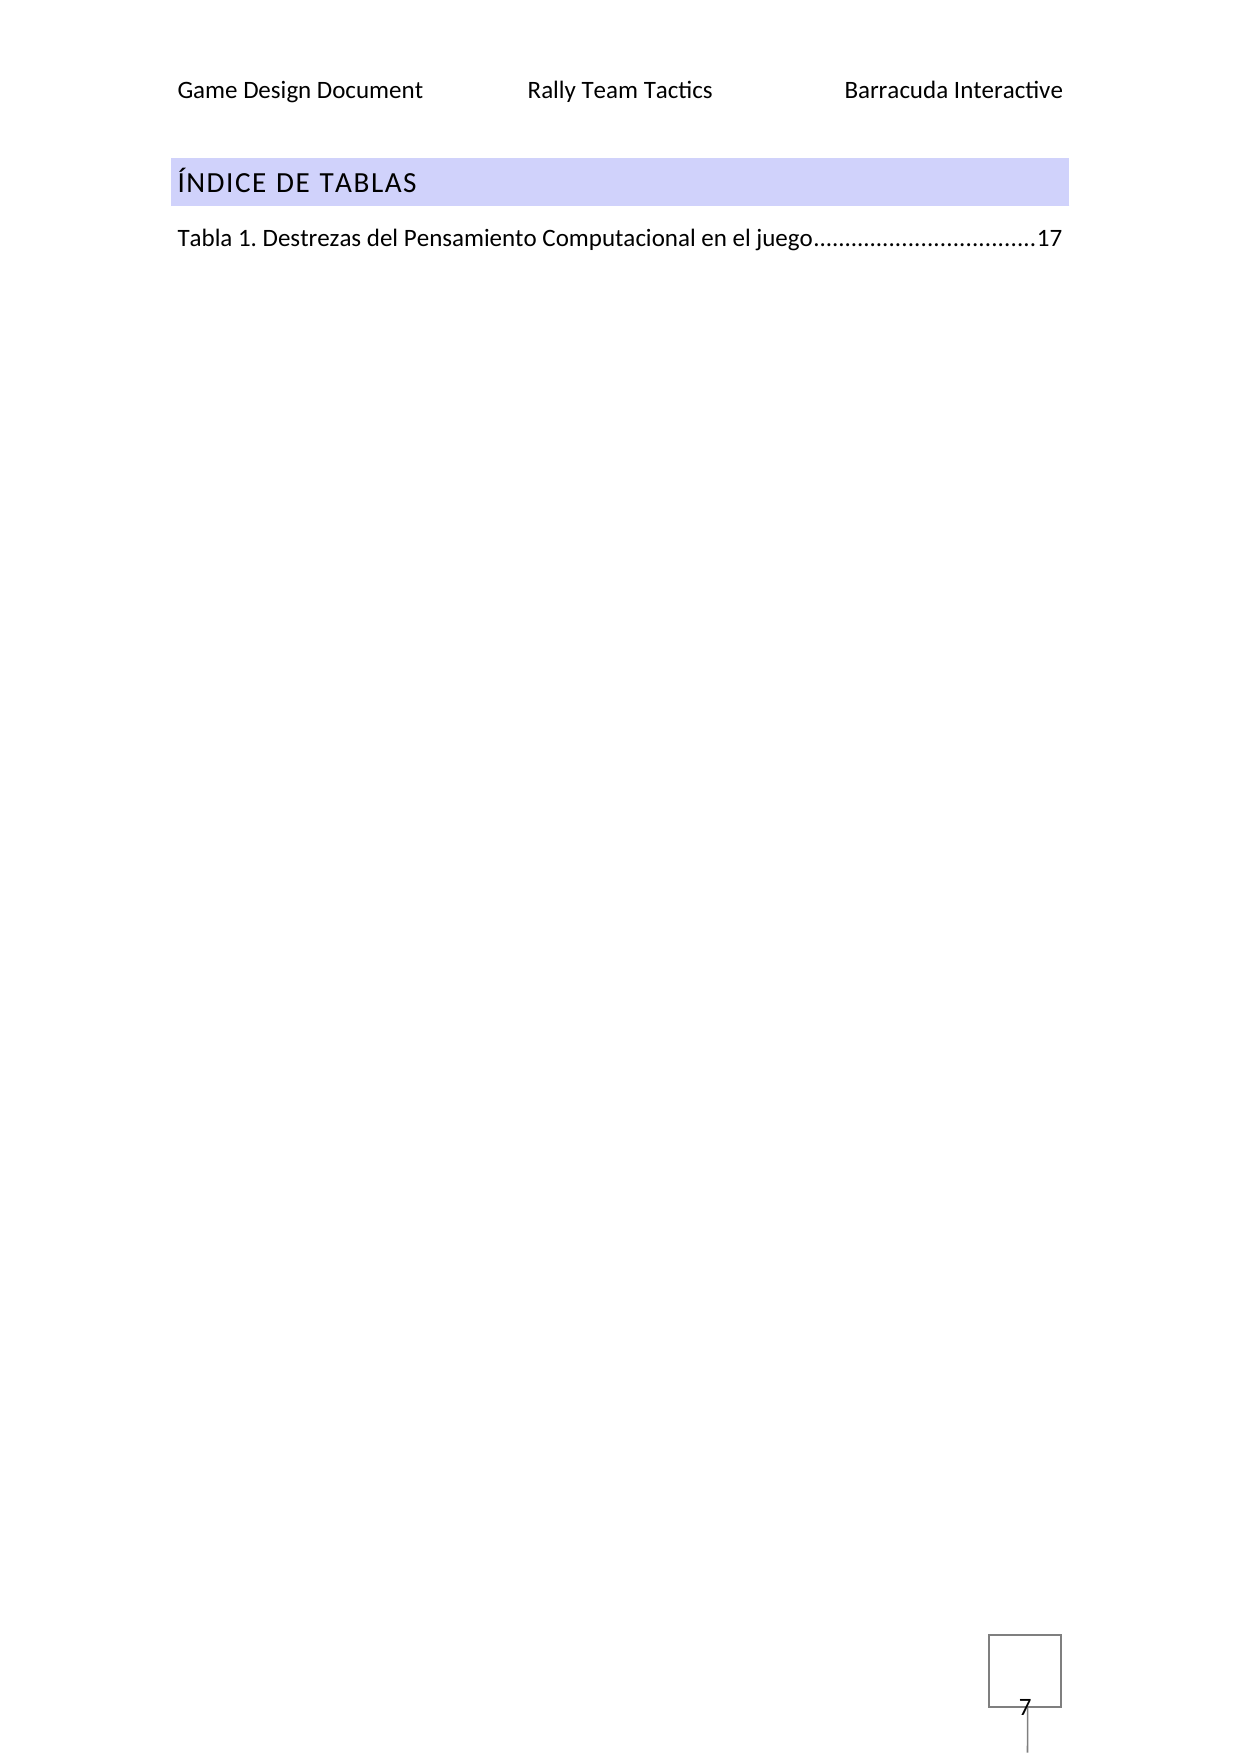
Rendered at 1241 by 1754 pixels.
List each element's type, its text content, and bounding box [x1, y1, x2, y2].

subtitle Índice de tablas [177, 164, 1063, 200]
text Tabla 1. Destrezas del Pensamiento Computacional en el juego 17 [177, 222, 1063, 252]
